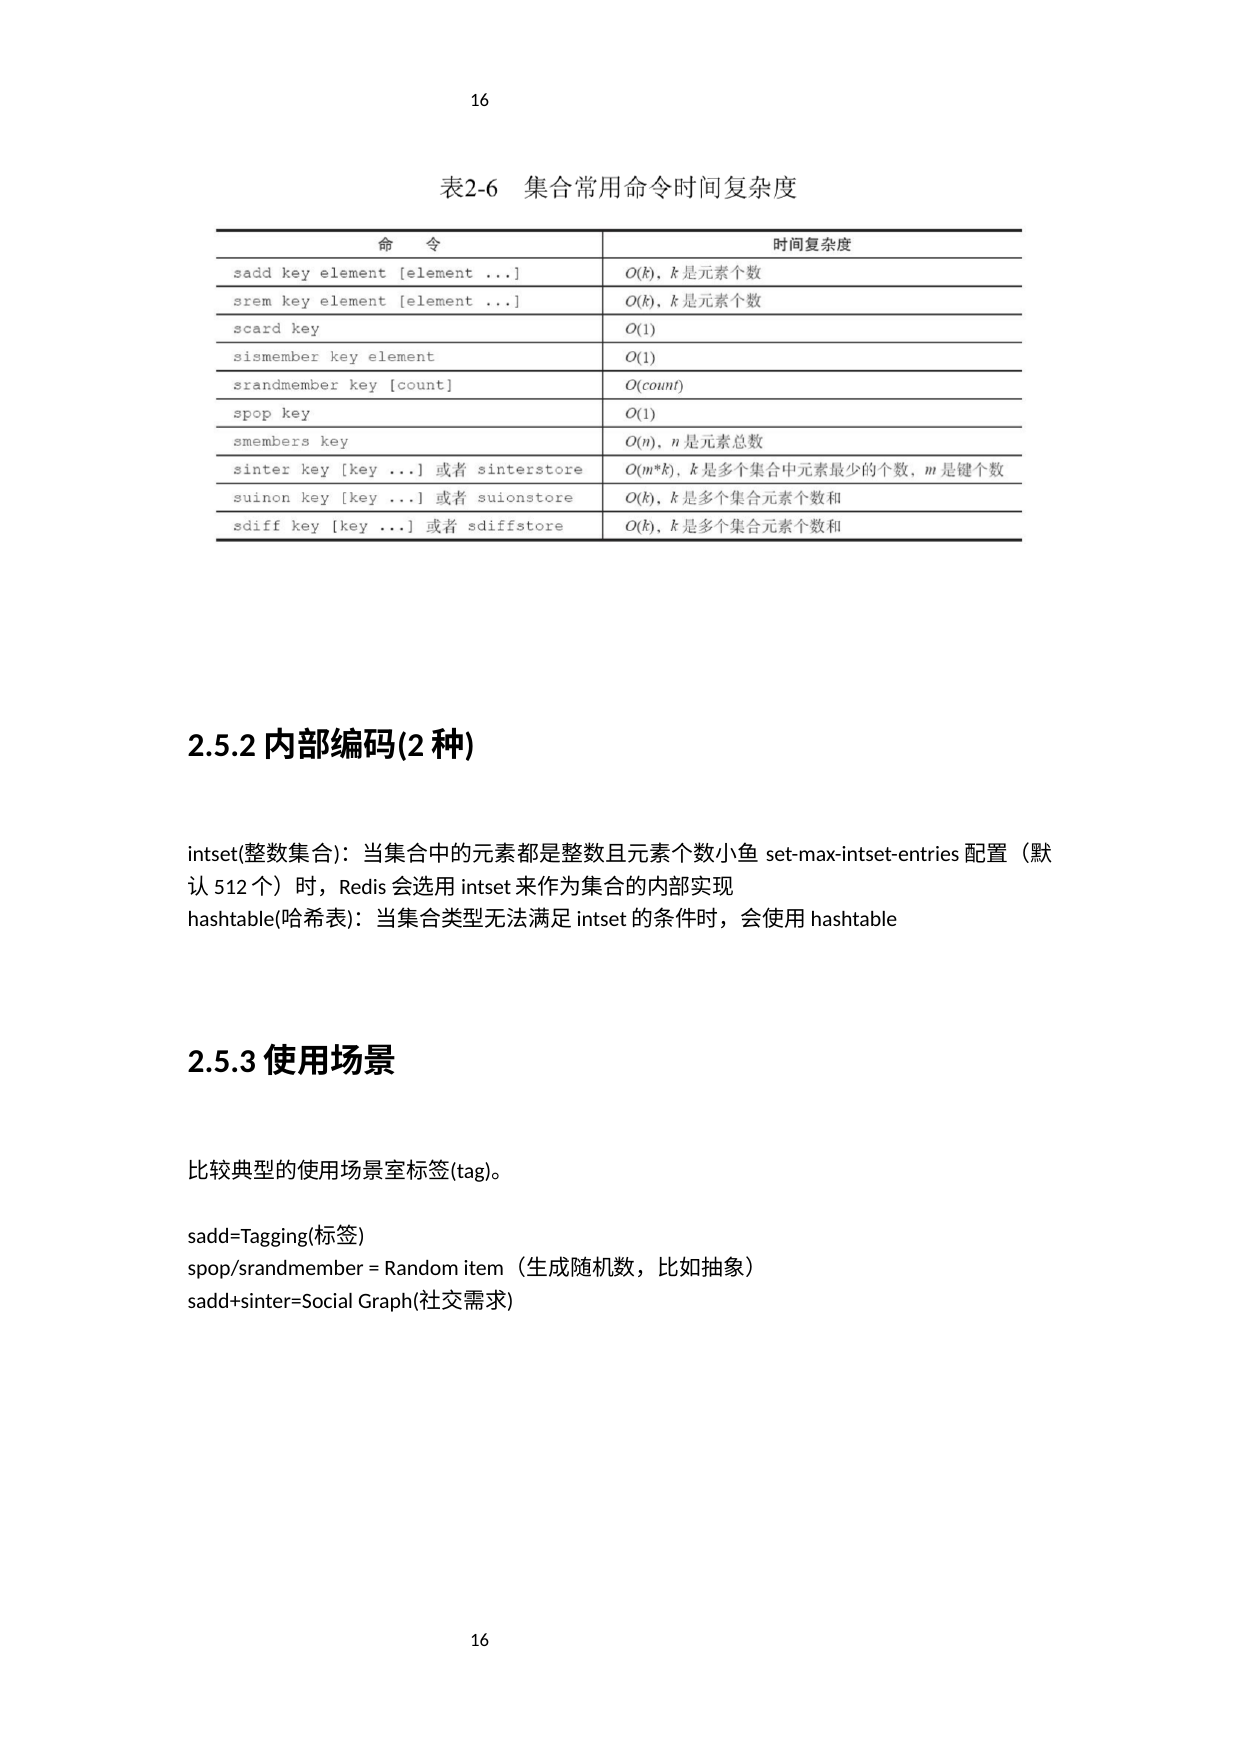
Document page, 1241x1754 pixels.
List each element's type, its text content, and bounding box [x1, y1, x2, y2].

text sadd=Tagging(标签) [187, 1217, 1053, 1250]
subtitle 2.5.2 内部编码(2种) [187, 709, 1053, 774]
text hashtable(哈希表)：当集合类型无法满足intset的条件时，会使用hashtable [187, 901, 1053, 933]
text spop/srandmember = Random item（生成随机数，比如抽象） [187, 1250, 1053, 1282]
text 比较典型的使用场景室标签(tag)。 [187, 1152, 1053, 1185]
subtitle 2.5.3 使用场景 [187, 1025, 1053, 1090]
picture [187, 162, 1053, 586]
list sadd+sinter=Social Graph(社交需求) [187, 1282, 1053, 1315]
text intset(整数集合)：当集合中的元素都是整数且元素个数小鱼set-max-intset-entries配置（默认512个）时，Redis会选用intset来作为集合的内部实现 [187, 836, 1053, 901]
